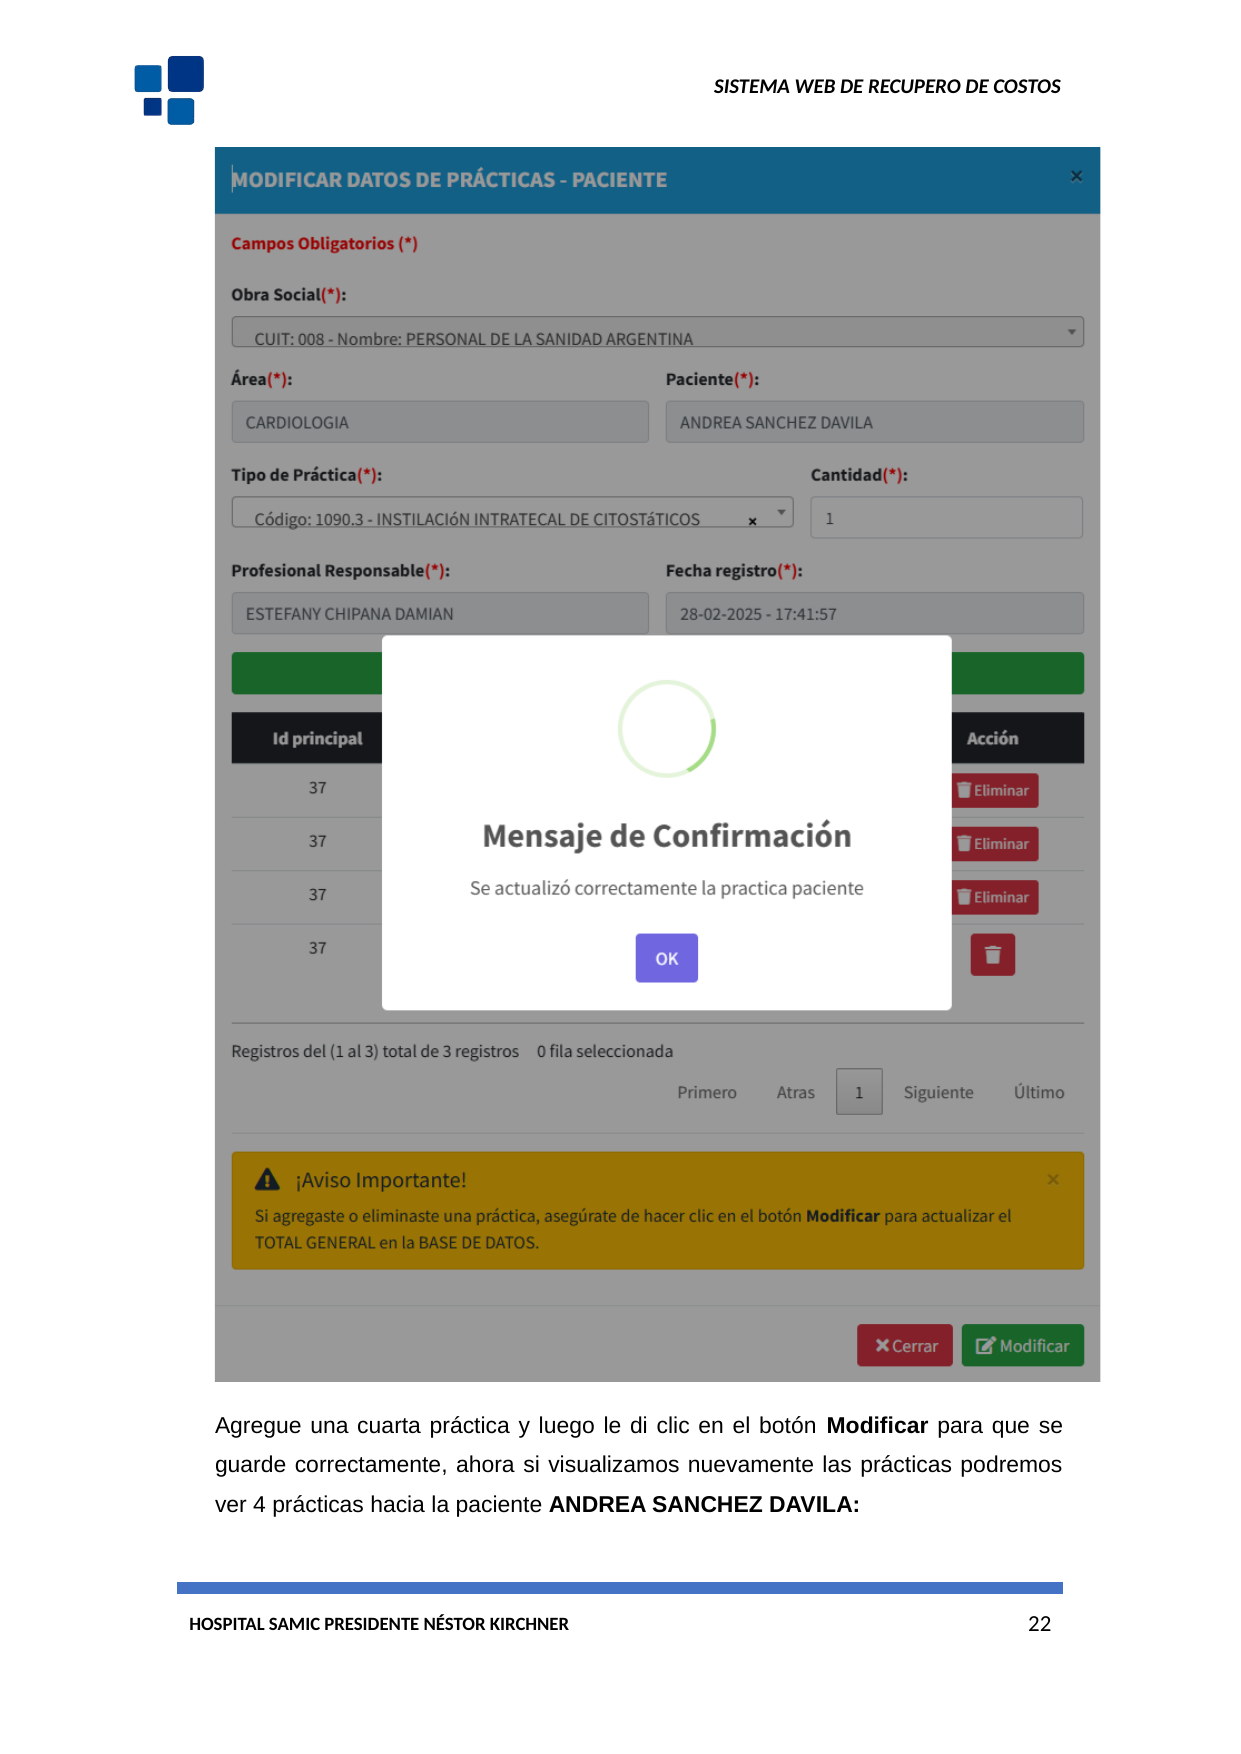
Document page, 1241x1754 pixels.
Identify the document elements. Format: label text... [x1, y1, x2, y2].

picture [214, 147, 1101, 1382]
text Agregue una cuarta práctica y luego le di clic en el botón Modificar para que se guarde correctamente, ahora si visualizamos nuevamente las prácticas podremos ver 4 prácticas hacia la paciente ANDREA SANCHEZ DAVILA: [215, 1412, 1063, 1517]
picture [127, 50, 207, 125]
